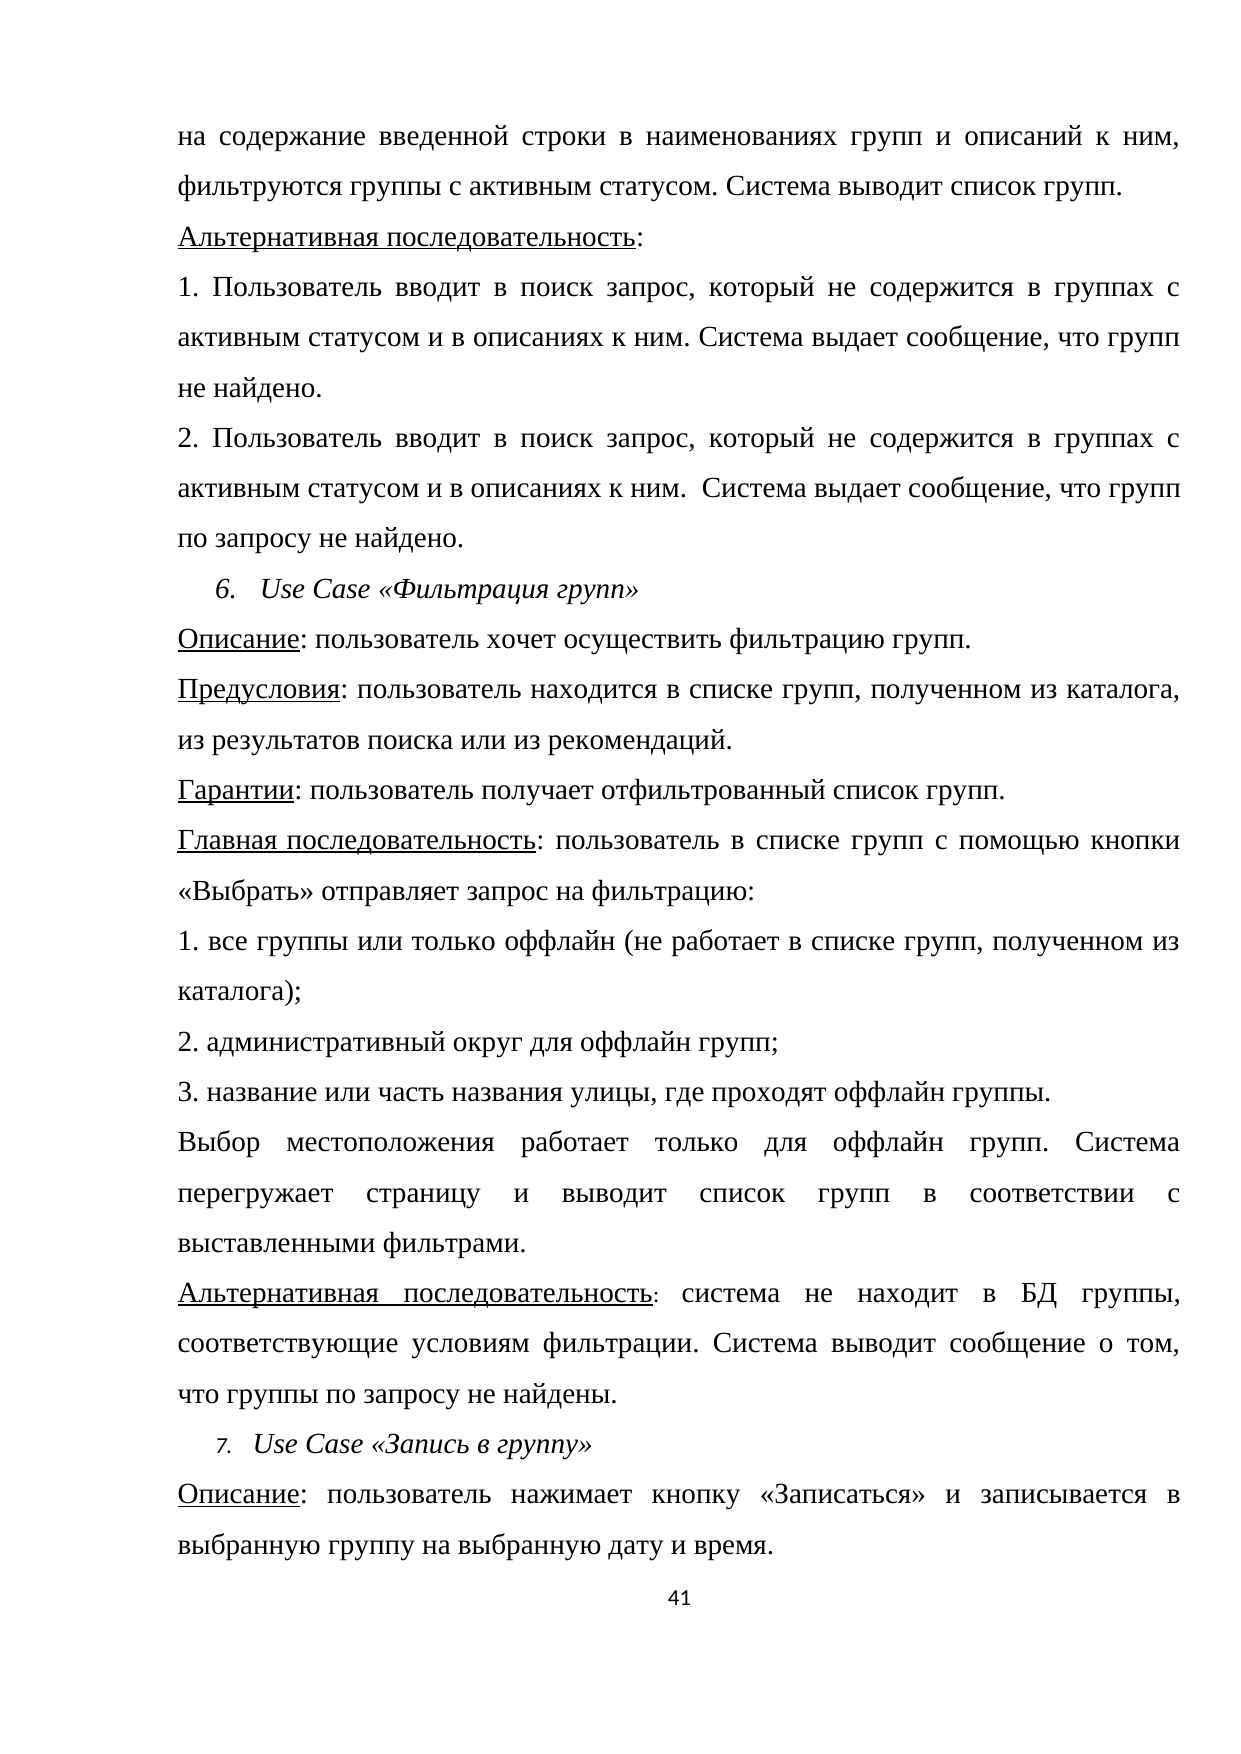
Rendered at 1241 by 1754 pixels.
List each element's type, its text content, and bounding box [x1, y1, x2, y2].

list Описание: пользователь нажимает кнопку «Записаться» и записывается в выбранную группу на выбранную дату и время. [177, 1477, 1181, 1560]
list Описание: пользователь хочет осуществить фильтрацию групп. [177, 621, 1181, 655]
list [177, 118, 1181, 202]
list 1. все группы или только оффлайн (не работает в списке групп, полученном из каталога); [177, 923, 1181, 1007]
list Use Case «Запись в группу» [215, 1426, 1181, 1460]
list 1. Пользователь вводит в поиск запрос, который не содержится в группах с активным статусом и в описаниях к ним. Система выдает сообщение, что групп не найдено. [177, 269, 1181, 403]
list 2. административный округ для оффлайн групп; [177, 1024, 1181, 1057]
list 2. Пользователь вводит в поиск запрос, который не содержится в группах с активным статусом и в описаниях к ним. Система выдает сообщение, что групп по запросу не найдено. [177, 420, 1181, 554]
list Use Case «Фильтрация групп» [215, 571, 1181, 604]
list Альтернативная последовательность: [177, 219, 1181, 252]
list Главная последовательность: пользователь в списке групп с помощью кнопки «Выбрать» отправляет запрос на фильтрацию: [177, 822, 1181, 906]
list Выбор местоположения работает только для оффлайн групп. Система перегружает страницу и выводит список групп в соответствии с выставленными фильтрами. [177, 1124, 1181, 1258]
list Гарантии: пользователь получает отфильтрованный список групп. [177, 772, 1181, 806]
list 3. название или часть названия улицы, где проходят оффлайн группы. [177, 1074, 1181, 1108]
list Предусловия: пользователь находится в списке групп, полученном из каталога, из результатов поиска или из рекомендаций. [177, 672, 1181, 755]
list Альтернативная последовательность: система не находит в БД группы, соответствующие условиям фильтрации. Система выводит сообщение о том, что группы по запросу не найдены. [177, 1275, 1181, 1409]
